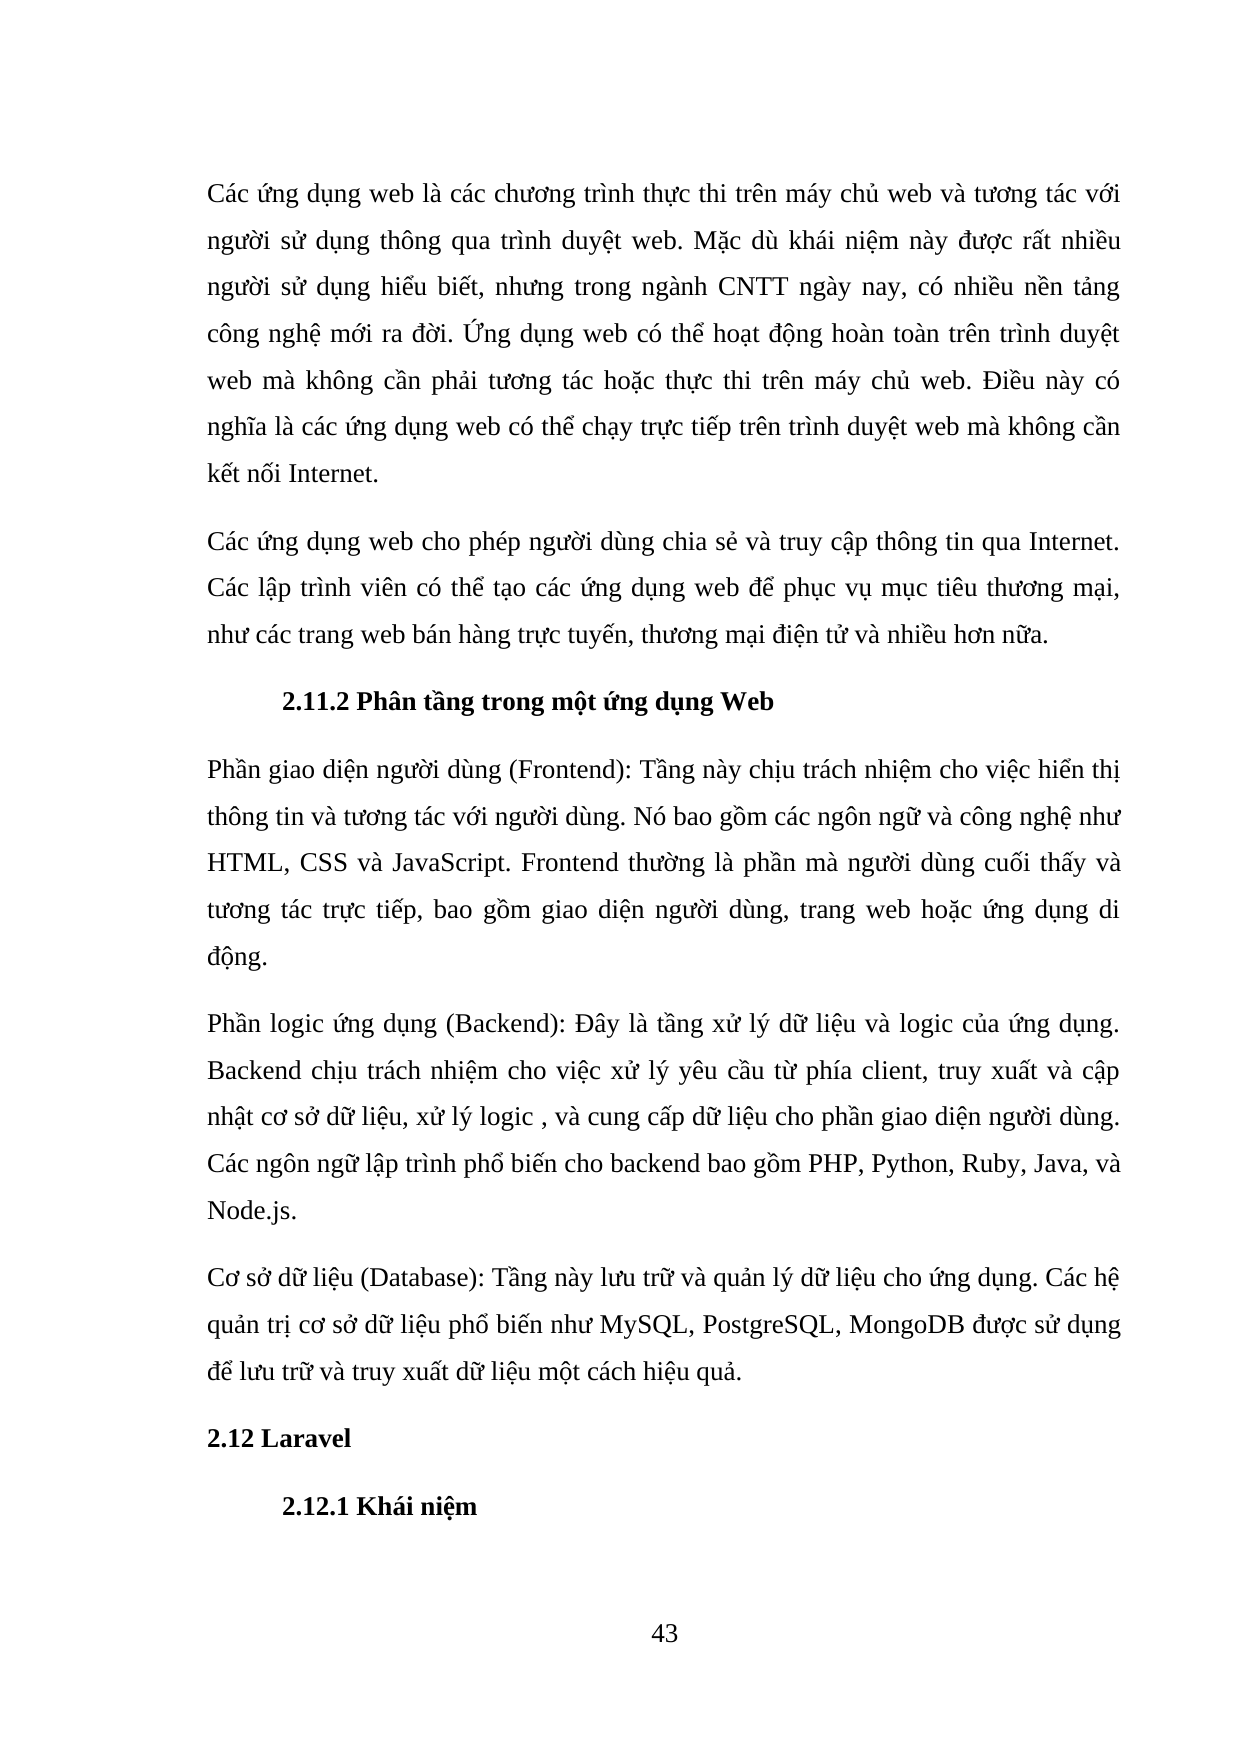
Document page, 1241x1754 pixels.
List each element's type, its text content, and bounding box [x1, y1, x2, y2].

text 2.12.1 Khái niệm [207, 1490, 1122, 1521]
text 2.11.2 Phân tầng trong một ứng dụng Web [207, 686, 1122, 717]
text Phần logic ứng dụng (Backend): Đây là tầng xử lý dữ liệu và logic của ứng dụng. Backend chịu trách nhiệm cho việc xử lý yêu cầu từ phía client, truy xuất và cập nhật cơ sở dữ liệu, xử lý logic , và cung cấp dữ liệu cho phần giao diện người dùng. Các ngôn ngữ lập trình phổ biến cho backend bao gồm PHP, Python, Ruby, Java, và Node.js. [207, 1007, 1122, 1225]
text Cơ sở dữ liệu (Database): Tầng này lưu trữ và quản lý dữ liệu cho ứng dụng. Các hệ quản trị cơ sở dữ liệu phổ biến như MySQL, PostgreSQL, MongoDB được sử dụng để lưu trữ và truy xuất dữ liệu một cách hiệu quả. [207, 1261, 1122, 1386]
text Các ứng dụng web cho phép người dùng chia sẻ và truy cập thông tin qua Internet. Các lập trình viên có thể tạo các ứng dụng web để phục vụ mục tiêu thương mại, như các trang web bán hàng trực tuyến, thương mại điện tử và nhiều hơn nữa. [207, 525, 1122, 649]
text Các ứng dụng web là các chương trình thực thi trên máy chủ web và tương tác với người sử dụng thông qua trình duyệt web. Mặc dù khái niệm này được rất nhiều người sử dụng hiểu biết, nhưng trong ngành CNTT ngày nay, có nhiều nền tảng công nghệ mới ra đời. Ứng dụng web có thể hoạt động hoàn toàn trên trình duyệt web mà không cần phải tương tác hoặc thực thi trên máy chủ web. Điều này có nghĩa là các ứng dụng web có thể chạy trực tiếp trên trình duyệt web mà không cần kết nối Internet. [207, 177, 1122, 488]
text 2.12 Laravel [207, 1422, 1122, 1453]
text Phần giao diện người dùng (Frontend): Tầng này chịu trách nhiệm cho việc hiển thị thông tin và tương tác với người dùng. Nó bao gồm các ngôn ngữ và công nghệ như HTML, CSS và JavaScript. Frontend thường là phần mà người dùng cuối thấy và tương tác trực tiếp, bao gồm giao diện người dùng, trang web hoặc ứng dụng di động. [207, 753, 1122, 971]
